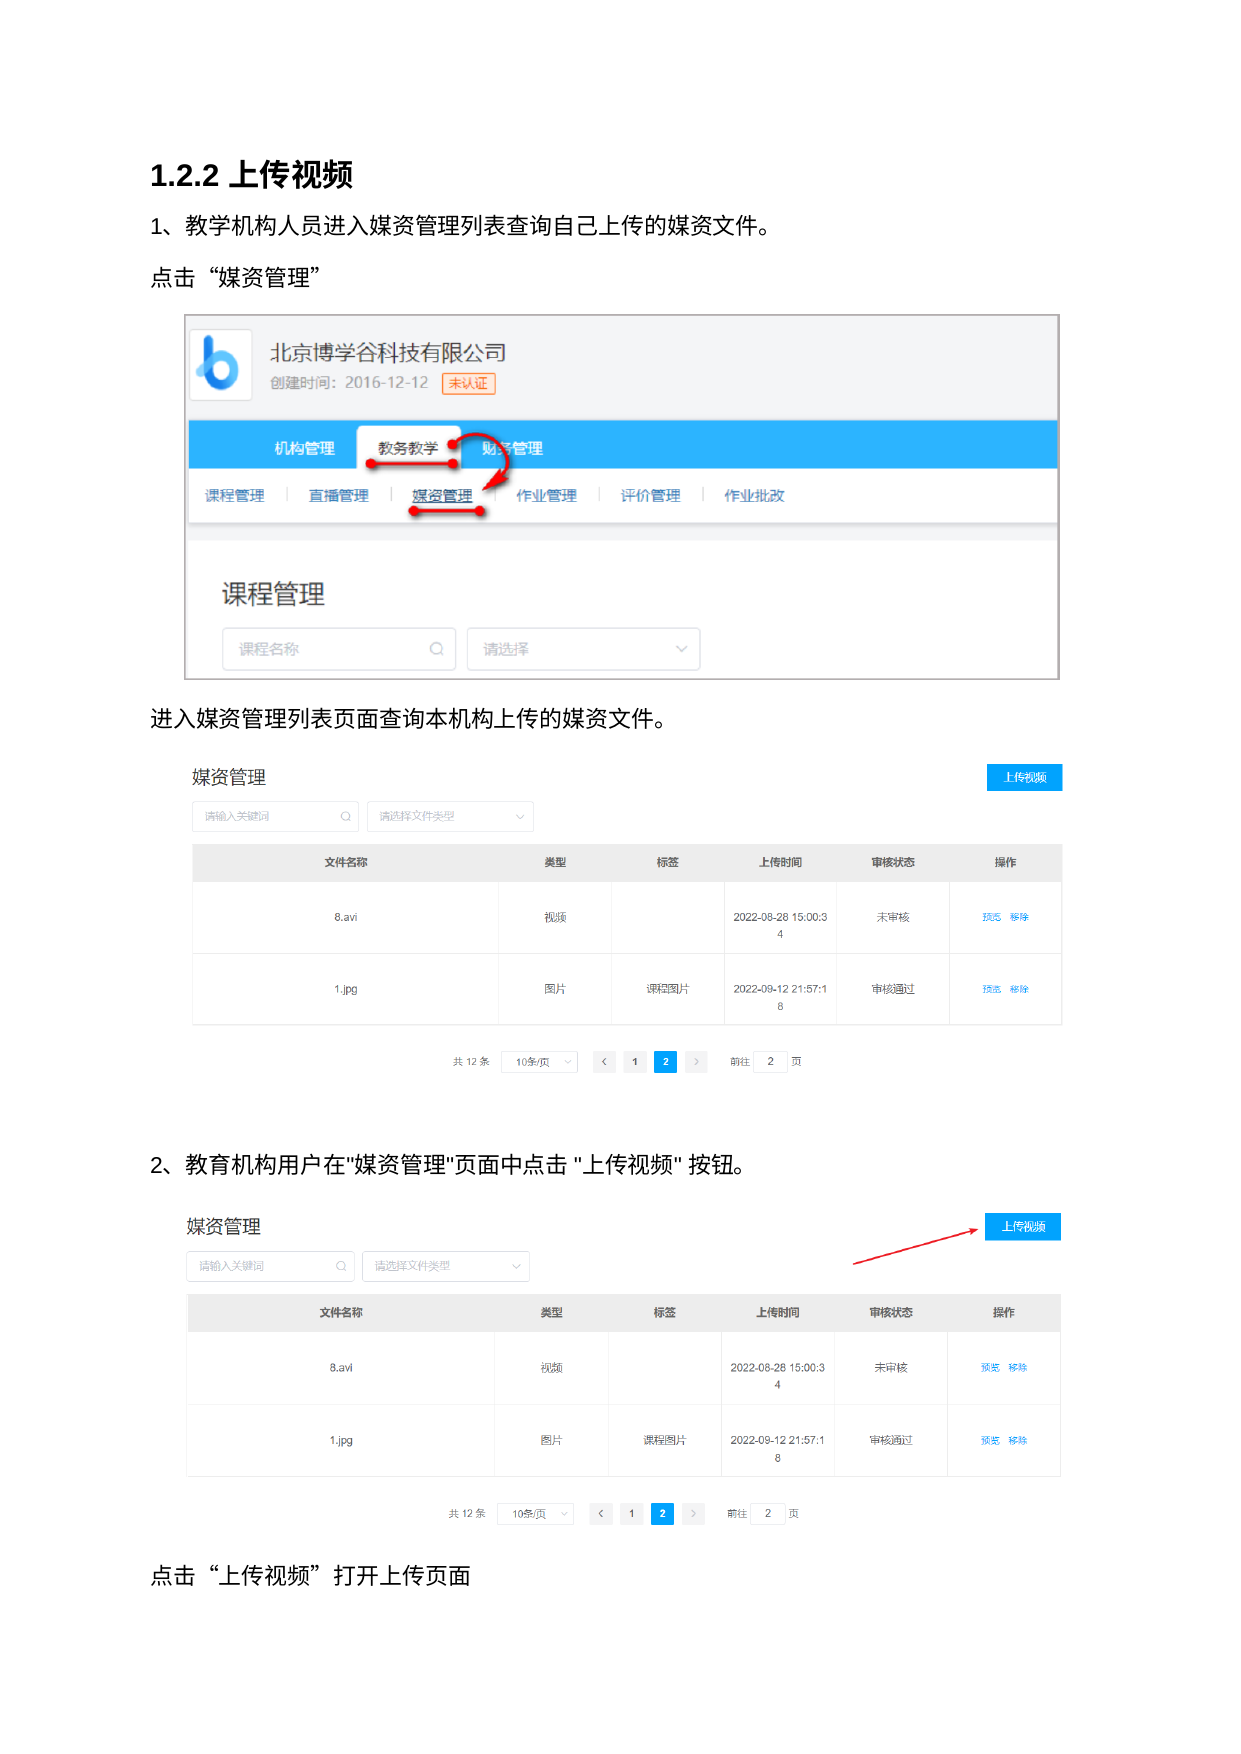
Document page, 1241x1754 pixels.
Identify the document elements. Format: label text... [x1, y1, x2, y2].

picture [177, 1198, 1064, 1540]
text 2、教育机构用户在"媒资管理"页面中点击 "上传视频" 按钮。 [150, 1147, 1090, 1180]
text 点击“媒资管理” [150, 260, 1090, 293]
picture [177, 312, 1064, 683]
picture [177, 752, 1064, 1083]
text 点击“上传视频”打开上传页面 [150, 1558, 1090, 1591]
text 1、教学机构人员进入媒资管理列表查询自己上传的媒资文件。 [150, 208, 1090, 241]
text 进入媒资管理列表页面查询本机构上传的媒资文件。 [150, 701, 1090, 734]
